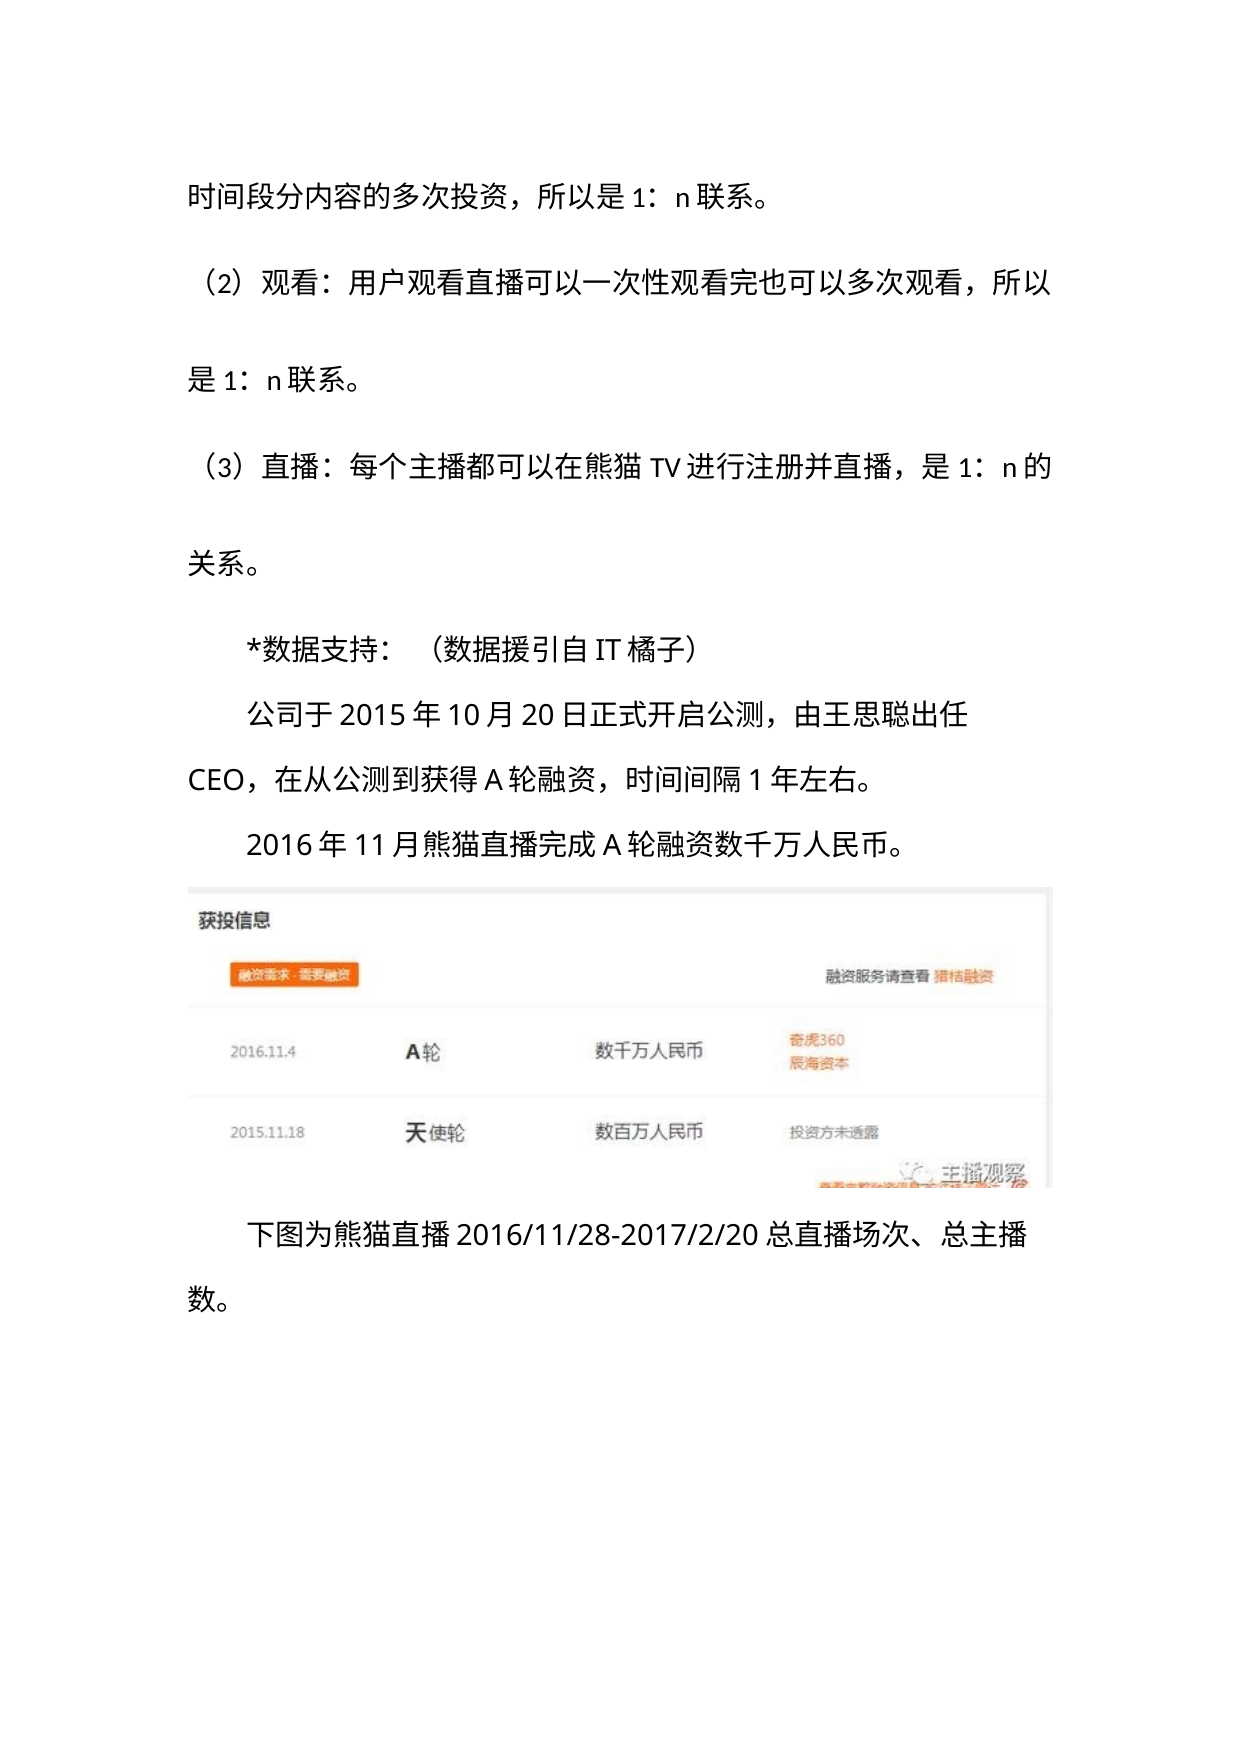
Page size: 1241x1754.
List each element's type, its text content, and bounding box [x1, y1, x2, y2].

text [187, 162, 1053, 227]
text 2016年11月熊猫直播完成A轮融资数千万人民币。 [187, 810, 1053, 875]
text *数据支持： （数据援引自IT橘子） [187, 615, 1053, 680]
text 下图为熊猫直播2016/11/28-2017/2/20总直播场次、总主播数。 [187, 1200, 1053, 1330]
text （3）直播：每个主播都可以在熊猫TV进行注册并直播，是1：n的关系。 [187, 432, 1053, 594]
text （2）观看：用户观看直播可以一次性观看完也可以多次观看，所以是1：n联系。 [187, 248, 1053, 411]
text 公司于2015年10月20日正式开启公测，由王思聪出任CEO，在从公测到获得A轮融资，时间间隔1年左右。 [187, 680, 1053, 810]
picture [187, 887, 1053, 1188]
